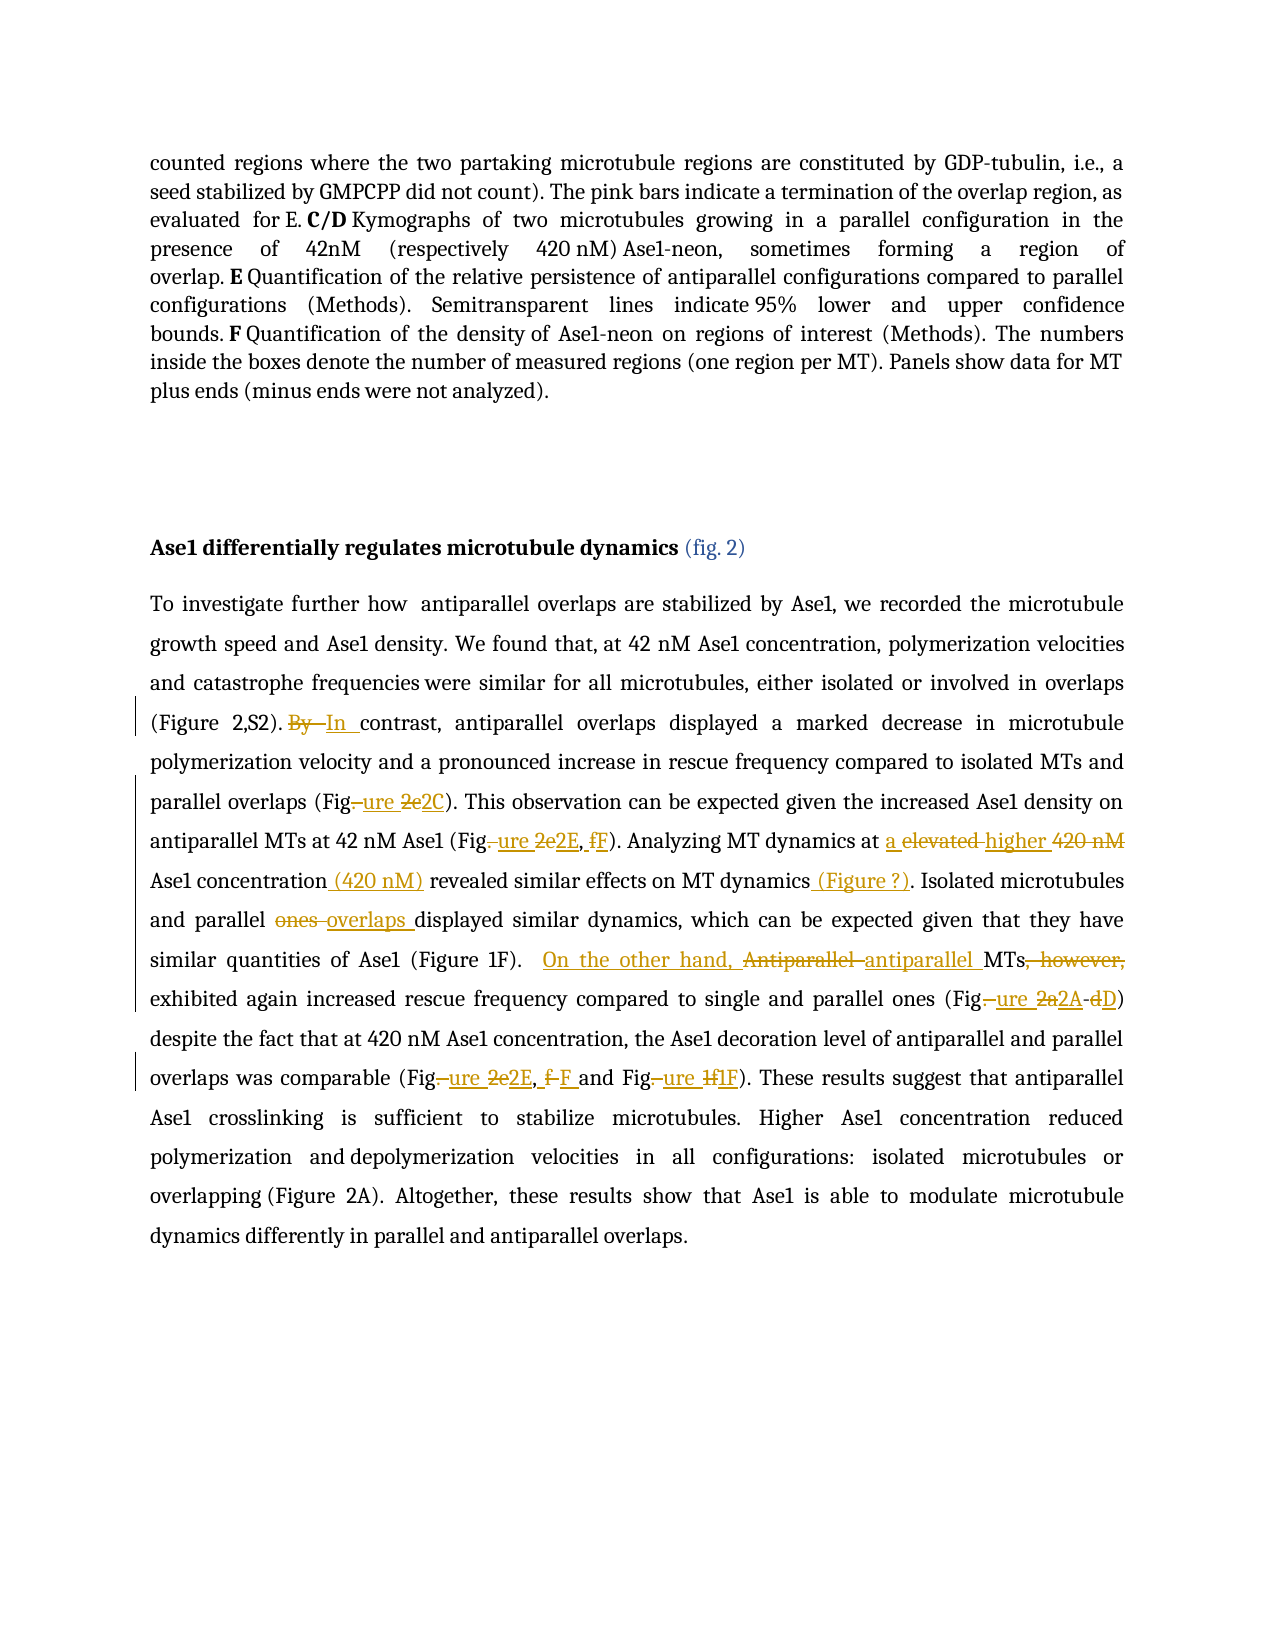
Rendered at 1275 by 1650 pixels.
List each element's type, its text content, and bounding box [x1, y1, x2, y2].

text Ase1 differentially regulates microtubule dynamics (fig. 2) [150, 535, 1125, 561]
text To investigate further how antiparallel overlaps are stabilized by Ase1, we recorded the microtubule growth speed and Ase1 density. We found that, at 42 nM Ase1 concentration, polymerization velocities and catastrophe frequencies were similar for all microtubules, either isolated or involved in overlaps (Figure 2,S2). contrast, antiparallel overlaps displayed a marked decrease in microtubule polymerization velocity and a pronounced increase in rescue frequency compared to isolated MTs and parallel overlaps (Fig). This observation can be expected given the increased Ase1 density on antiparallel MTs at 42 nM Ase1 (Fig,). Analyzing MT dynamics at Ase1 concentration revealed similar effects on MT dynamics. Isolated microtubules and parallel displayed similar dynamics, which can be expected given that they have similar quantities of Ase1 (Figure 1F). MTs exhibited again increased rescue frequency compared to single and parallel ones (Fig-) despite the fact that at 420 nM Ase1 concentration, the Ase1 decoration level of antiparallel and parallel overlaps was comparable (Fig,and Fig). These results suggest that antiparallel Ase1 crosslinking is sufficient to stabilize microtubules. Higher Ase1 concentration reduced polymerization and depolymerization velocities in all configurations: isolated microtubules or overlapping (Figure 2A). Altogether, these results show that Ase1 is able to modulate microtubule dynamics differently in parallel and antiparallel overlaps. [150, 591, 1125, 1249]
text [150, 150, 1125, 404]
